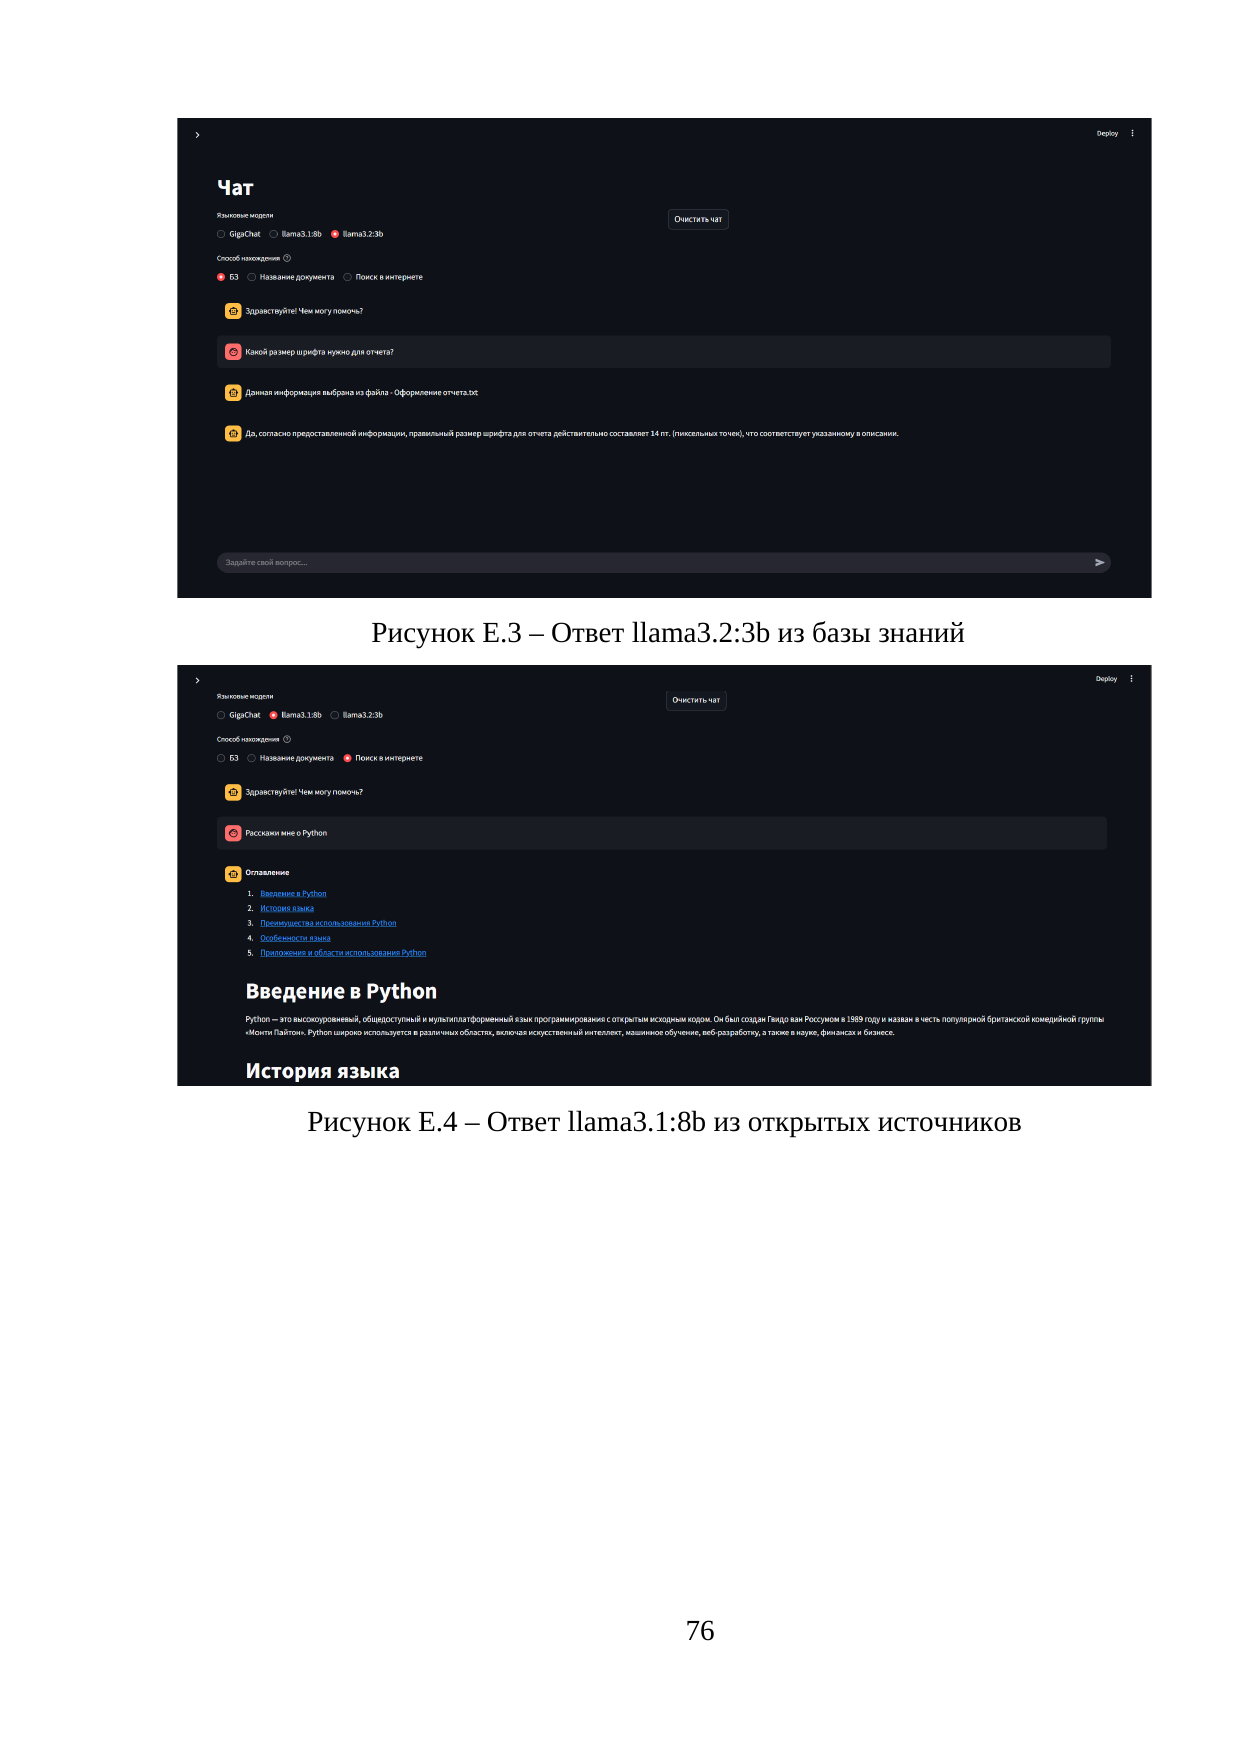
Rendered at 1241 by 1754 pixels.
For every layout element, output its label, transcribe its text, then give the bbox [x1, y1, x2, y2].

text Рисунок Е.3 – Ответ llama3.2:3b из базы знаний [177, 615, 1152, 648]
picture [177, 118, 1152, 598]
picture [177, 665, 1152, 1086]
text Рисунок Е.4 – Ответ llama3.1:8b из открытых источников [177, 1104, 1152, 1138]
